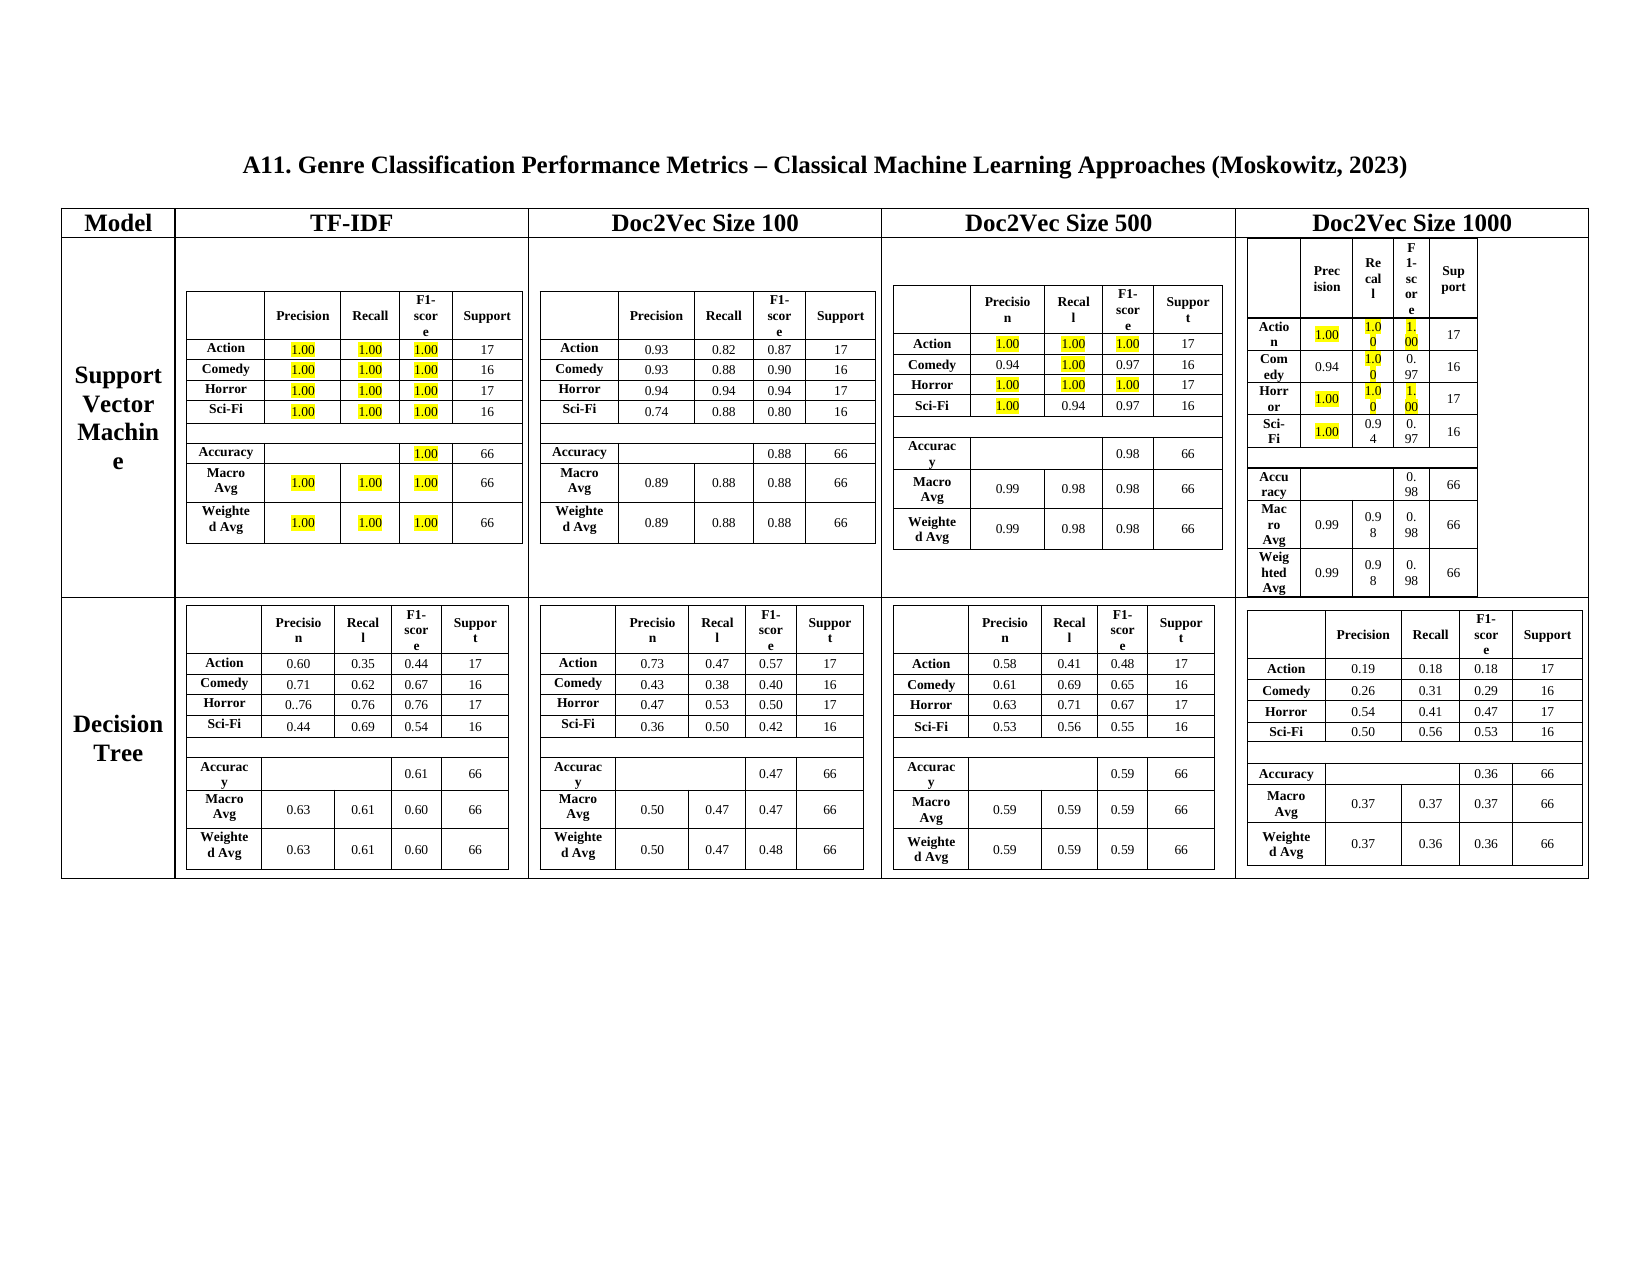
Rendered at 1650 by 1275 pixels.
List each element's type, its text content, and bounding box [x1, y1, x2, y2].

table_cell [1248, 383, 1300, 414]
table_cell [1248, 319, 1300, 350]
table_cell [1301, 501, 1352, 548]
table_cell [1394, 351, 1429, 382]
table_cell [1301, 549, 1352, 596]
table_cell [882, 238, 1235, 597]
text A11. Genre Classification Performance Metrics – Classical Machine Learning Approaches (Moskowitz, 2023) [150, 150, 1500, 179]
table_cell [1301, 415, 1352, 447]
table_cell [1236, 238, 1247, 597]
table_cell [1394, 549, 1429, 596]
table_cell [882, 598, 1235, 878]
table_cell [1376, 351, 1393, 382]
table_cell [176, 238, 528, 597]
table_cell Decision Tree [62, 598, 174, 878]
table_cell [1430, 319, 1477, 350]
table_cell [1394, 319, 1406, 350]
table_cell [1394, 501, 1429, 548]
table_cell [1236, 598, 1588, 878]
table_cell [1353, 501, 1393, 548]
table_header Model [62, 209, 174, 237]
table_cell [1301, 351, 1352, 382]
table_cell [1353, 383, 1370, 414]
table_header Doc2Vec Size 1000 [1236, 209, 1588, 237]
table_cell [1376, 319, 1393, 350]
table_cell [1248, 239, 1300, 317]
table_cell [1430, 351, 1477, 382]
table_cell [1301, 383, 1352, 414]
table_cell [1394, 415, 1429, 447]
table_cell [1248, 448, 1477, 467]
table_cell [1248, 501, 1300, 548]
table_cell [1394, 239, 1429, 317]
table_cell [1430, 549, 1477, 596]
table_cell [1394, 383, 1406, 414]
table_cell [176, 598, 528, 878]
table_cell [529, 598, 881, 878]
table_cell [1416, 383, 1429, 414]
table_cell [1248, 351, 1300, 382]
table_cell [529, 238, 881, 597]
table_cell [1353, 415, 1393, 447]
table_cell [1301, 319, 1352, 350]
table_cell [1376, 383, 1393, 414]
table_cell [1353, 239, 1393, 317]
table_cell [1353, 351, 1370, 382]
table_cell [1430, 239, 1477, 317]
table_cell Support Vector Machine [62, 238, 174, 597]
table_cell [1430, 469, 1477, 500]
table_cell [1478, 238, 1588, 597]
table_cell [1301, 239, 1352, 317]
table_cell [1248, 415, 1300, 447]
table_cell [1248, 549, 1300, 596]
table_cell [1353, 319, 1370, 350]
table_header Doc2Vec Size 500 [882, 209, 1235, 237]
table_cell [1301, 469, 1393, 500]
table_header TF-IDF [176, 209, 528, 237]
table_cell [1394, 469, 1429, 500]
table_header Doc2Vec Size 100 [529, 209, 881, 237]
table_cell [1248, 469, 1300, 500]
table_cell [1430, 415, 1477, 447]
table_cell [1430, 501, 1477, 548]
table_cell [1353, 549, 1393, 596]
table_cell [1416, 319, 1429, 350]
table_cell [1430, 383, 1477, 414]
